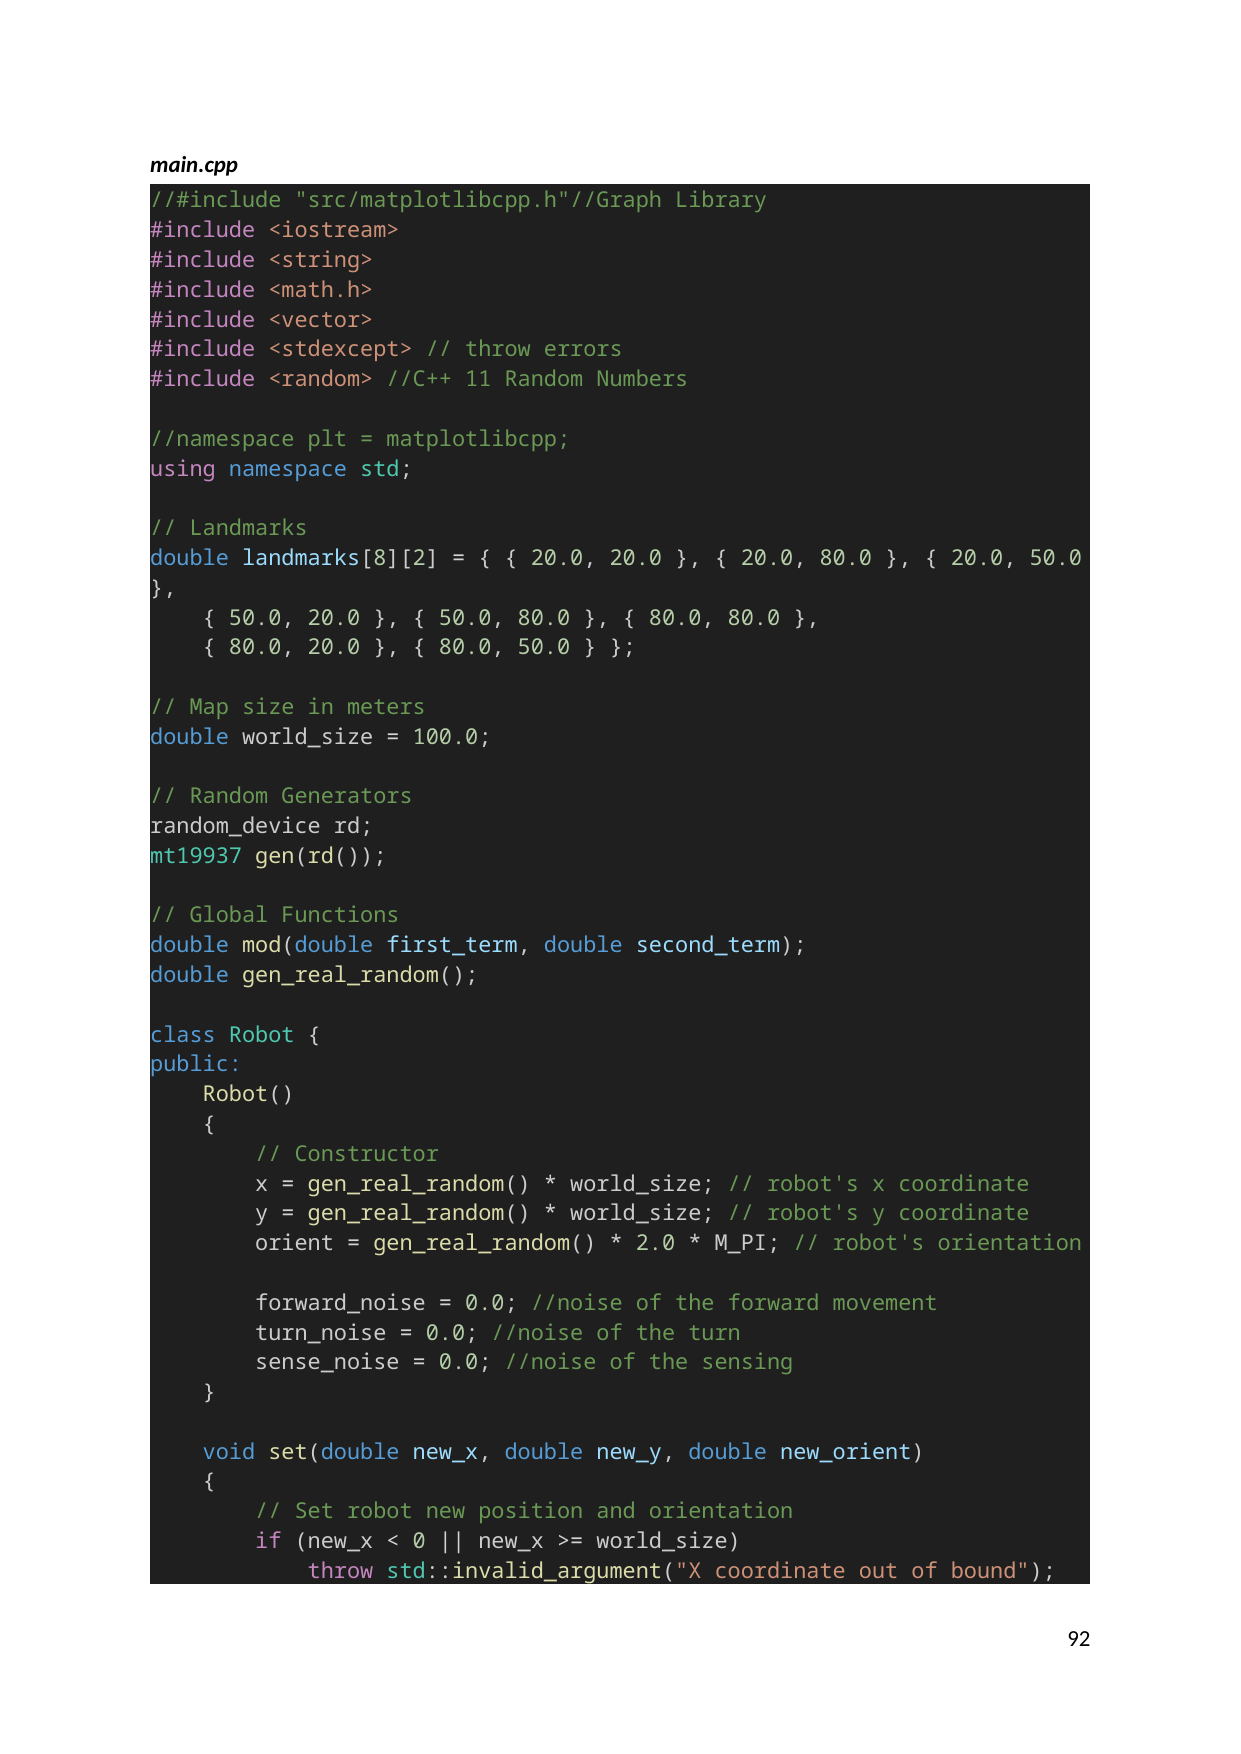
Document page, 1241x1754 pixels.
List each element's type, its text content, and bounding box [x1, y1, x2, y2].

text class Robot { [150, 1018, 1090, 1048]
text #include <iostream> [150, 214, 1090, 244]
text #include <math.h> [150, 274, 1090, 303]
text { [150, 1465, 1090, 1495]
text // Landmarks [150, 512, 1090, 542]
text sense_noise = 0.0; //noise of the sensing [150, 1346, 1090, 1376]
text random_device rd; [150, 810, 1090, 840]
text turn_noise = 0.0; //noise of the turn [150, 1316, 1090, 1346]
text #include <string> [150, 244, 1090, 274]
text public: [150, 1048, 1090, 1078]
text { [150, 1108, 1090, 1138]
text void set(double new_x, double new_y, double new_orient) [150, 1436, 1090, 1465]
text double mod(double first_term, double second_term); [150, 929, 1090, 959]
text throw std::invalid_argument("X coordinate out of bound"); [150, 1555, 1090, 1584]
text Robot() [150, 1078, 1090, 1108]
text //namespace plt = matplotlibcpp; [150, 423, 1090, 452]
text #include <stdexcept> // throw errors [150, 333, 1090, 363]
text double landmarks[8][2] = { { 20.0, 20.0 }, { 20.0, 80.0 }, { 20.0, 50.0 }, [150, 542, 1090, 601]
text // Set robot new position and orientation [150, 1495, 1090, 1525]
text { 50.0, 20.0 }, { 50.0, 80.0 }, { 80.0, 80.0 }, [150, 601, 1090, 631]
text double world_size = 100.0; [150, 721, 1090, 750]
text { 80.0, 20.0 }, { 80.0, 50.0 } }; [150, 631, 1090, 661]
text // Random Generators [150, 780, 1090, 810]
text double gen_real_random(); [150, 959, 1090, 989]
text #include <random> //C++ 11 Random Numbers [150, 363, 1090, 393]
text forward_noise = 0.0; //noise of the forward movement [150, 1287, 1090, 1316]
text using namespace std; [150, 452, 1090, 482]
text //#include "src/matplotlibcpp.h"//Graph Library [150, 184, 1090, 214]
text if (new_x < 0 || new_x >= world_size) [150, 1525, 1090, 1555]
text mt19937 gen(rd()); [150, 840, 1090, 869]
text x = gen_real_random() * world_size; // robot's x coordinate [150, 1167, 1090, 1197]
text // Global Functions [150, 899, 1090, 929]
text y = gen_real_random() * world_size; // robot's y coordinate [150, 1197, 1090, 1227]
text #include <vector> [150, 303, 1090, 333]
text } [150, 1376, 1090, 1406]
subtitle main.cpp [150, 150, 1090, 178]
text orient = gen_real_random() * 2.0 * M_PI; // robot's orientation [150, 1227, 1090, 1257]
text // Constructor [150, 1138, 1090, 1167]
text // Map size in meters [150, 691, 1090, 721]
